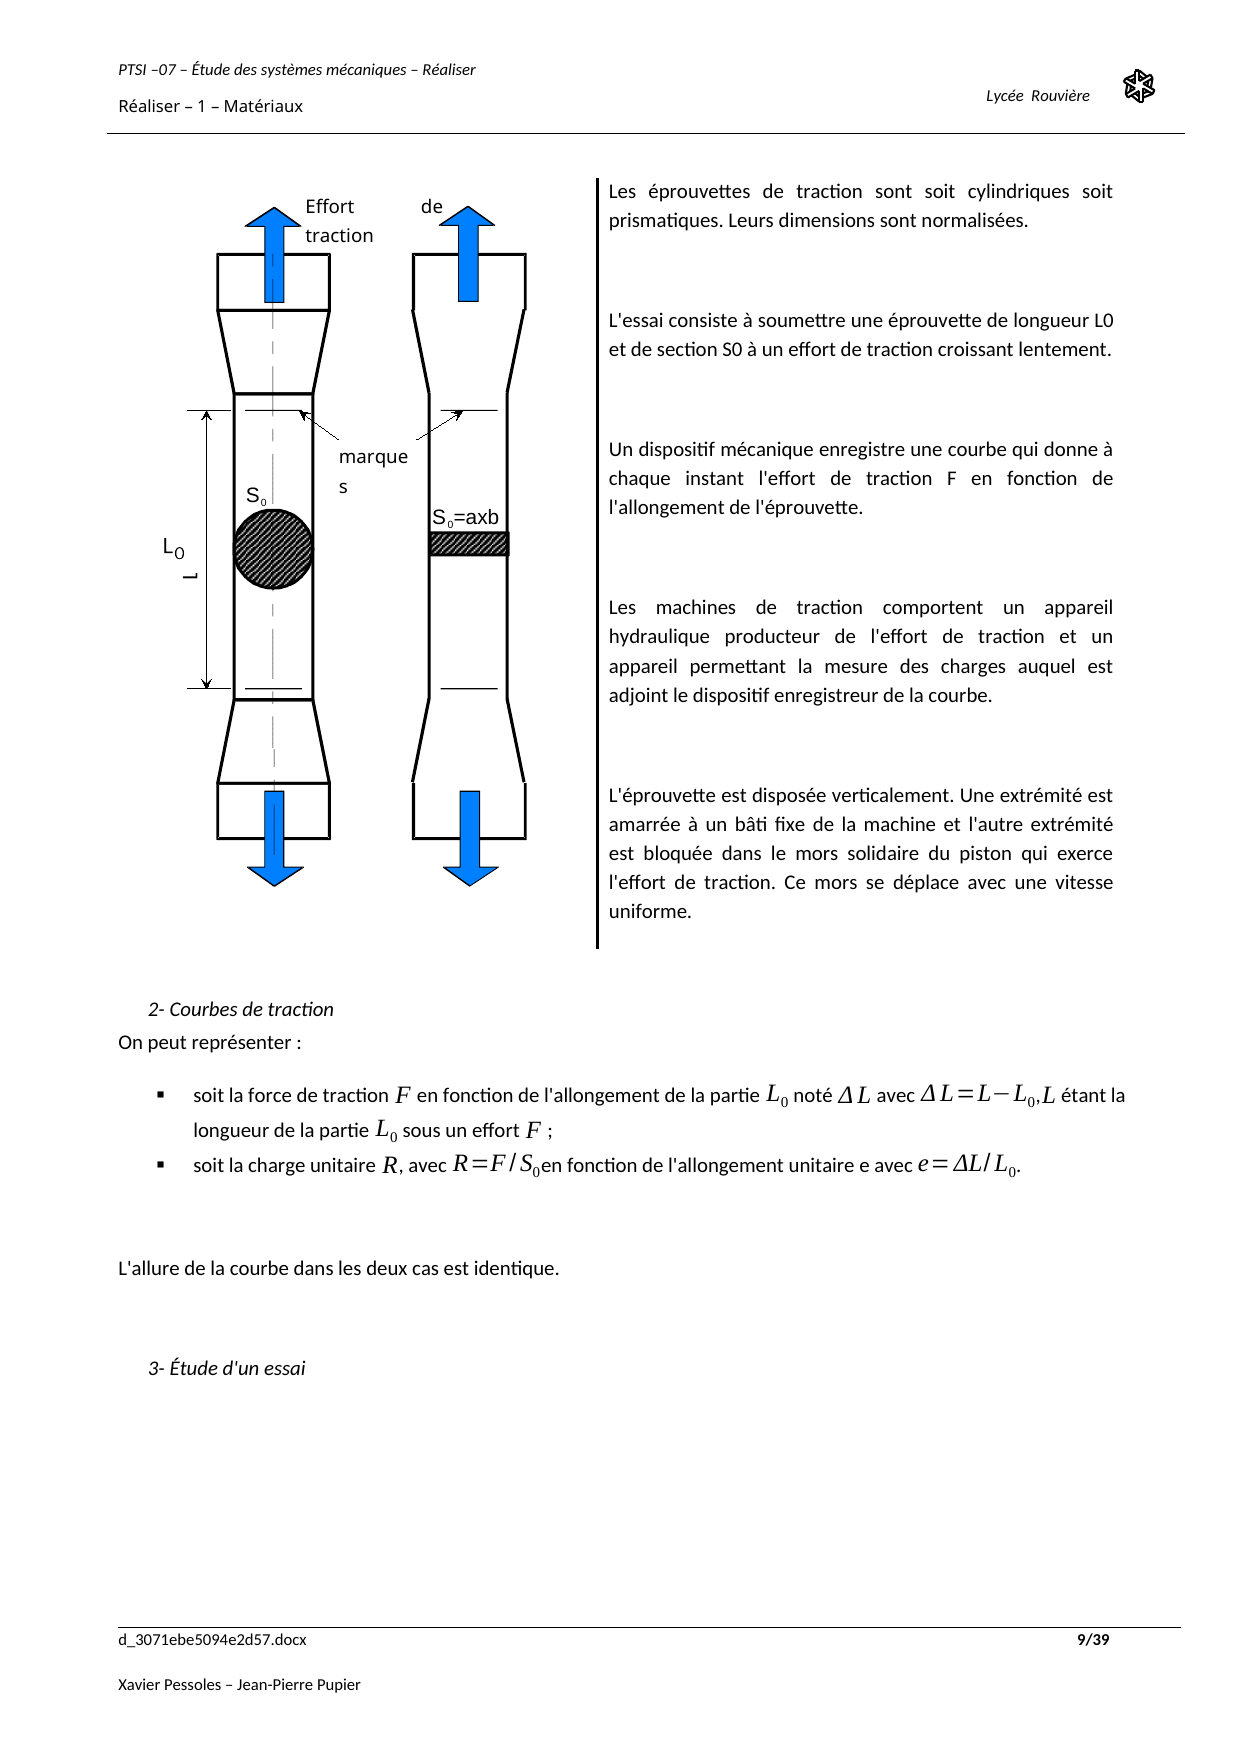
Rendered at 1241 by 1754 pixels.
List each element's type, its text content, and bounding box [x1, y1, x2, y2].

list soit la force de traction en fonction de l'allongement de la partie noté avec , étant la longueur de la partie sous un effort ; [156, 1079, 1181, 1146]
subtitle Étude d'un essai [124, 1356, 1181, 1381]
text L'allure de la courbe dans les deux cas est identique. [118, 1256, 1181, 1281]
table_header Les éprouvettes de traction sont soit cylindriques soit prismatiques. Leurs dimensions sont normalisées. L'essai consiste à soumettre une éprouvette de longueur L0 et de section S0 à un effort de traction croissant lentement. Un dispositif mécanique enregistre une courbe qui donne à chaque instant l'effort de traction F en fonction de l'allongement de l'éprouvette. Les machines de traction comportent un appareil hydraulique producteur de l'effort de traction et un appareil permettant la mesure des charges auquel est adjoint le dispositif enregistreur de la courbe. L'éprouvette est disposée verticalement. Une extrémité est amarrée à un bâti fixe de la machine et l'autre extrémité est bloquée dans le mors solidaire du piston qui exerce l'effort de traction. Ce mors se déplace avec une vitesse uniforme. [599, 178, 1125, 948]
table_header [107, 178, 596, 948]
list soit la charge unitaire , avec en fonction de l'allongement unitaire e avec . [156, 1149, 1181, 1181]
subtitle Courbes de traction [124, 996, 1181, 1021]
text On peut représenter : [118, 1029, 1181, 1055]
